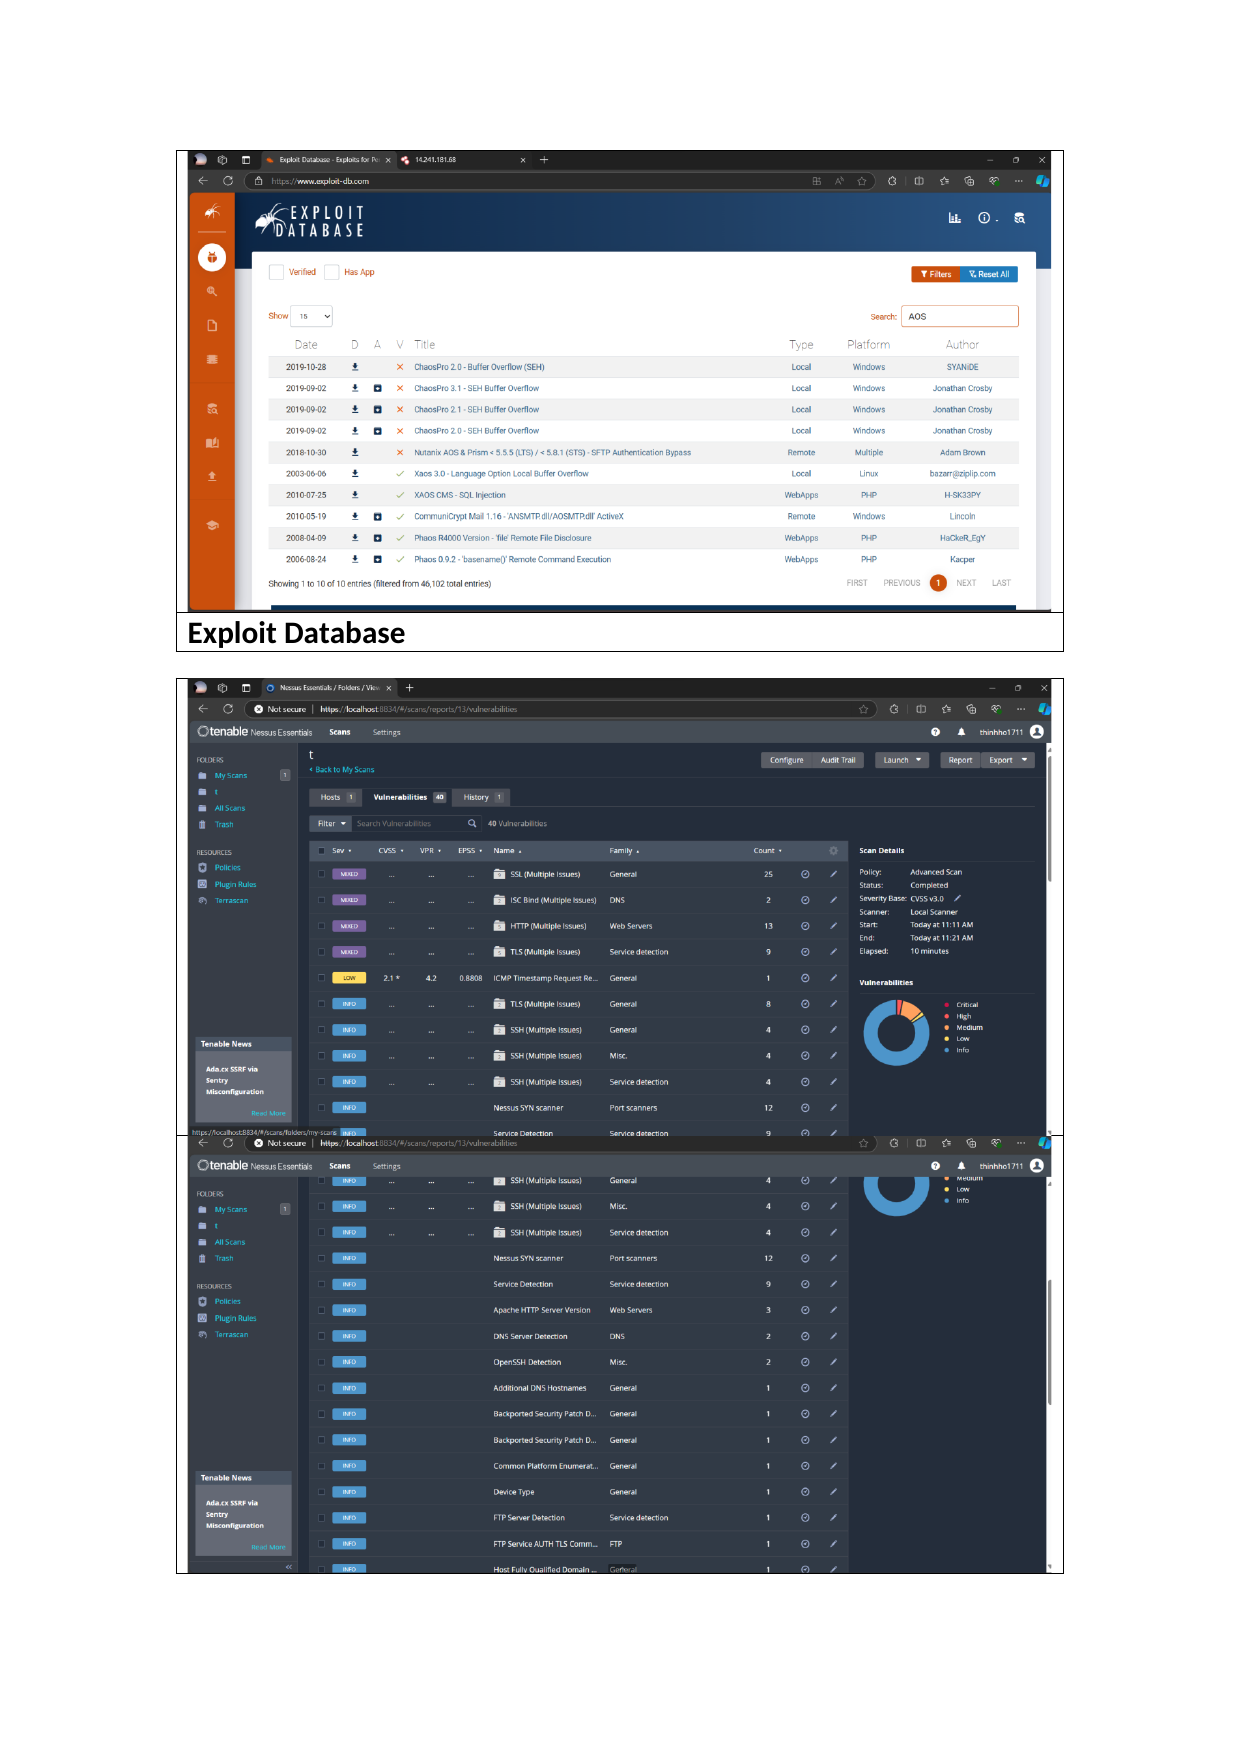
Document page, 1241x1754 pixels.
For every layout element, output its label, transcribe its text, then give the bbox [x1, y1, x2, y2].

picture [187, 151, 1052, 612]
table_cell [1052, 1136, 1063, 1573]
table_header [1052, 151, 1063, 612]
picture [187, 678, 1052, 1573]
table_cell [177, 1136, 187, 1573]
table_header [1052, 679, 1063, 1135]
table_header [177, 151, 187, 612]
table_cell Exploit Database [177, 613, 1063, 651]
table_header [177, 679, 187, 1135]
